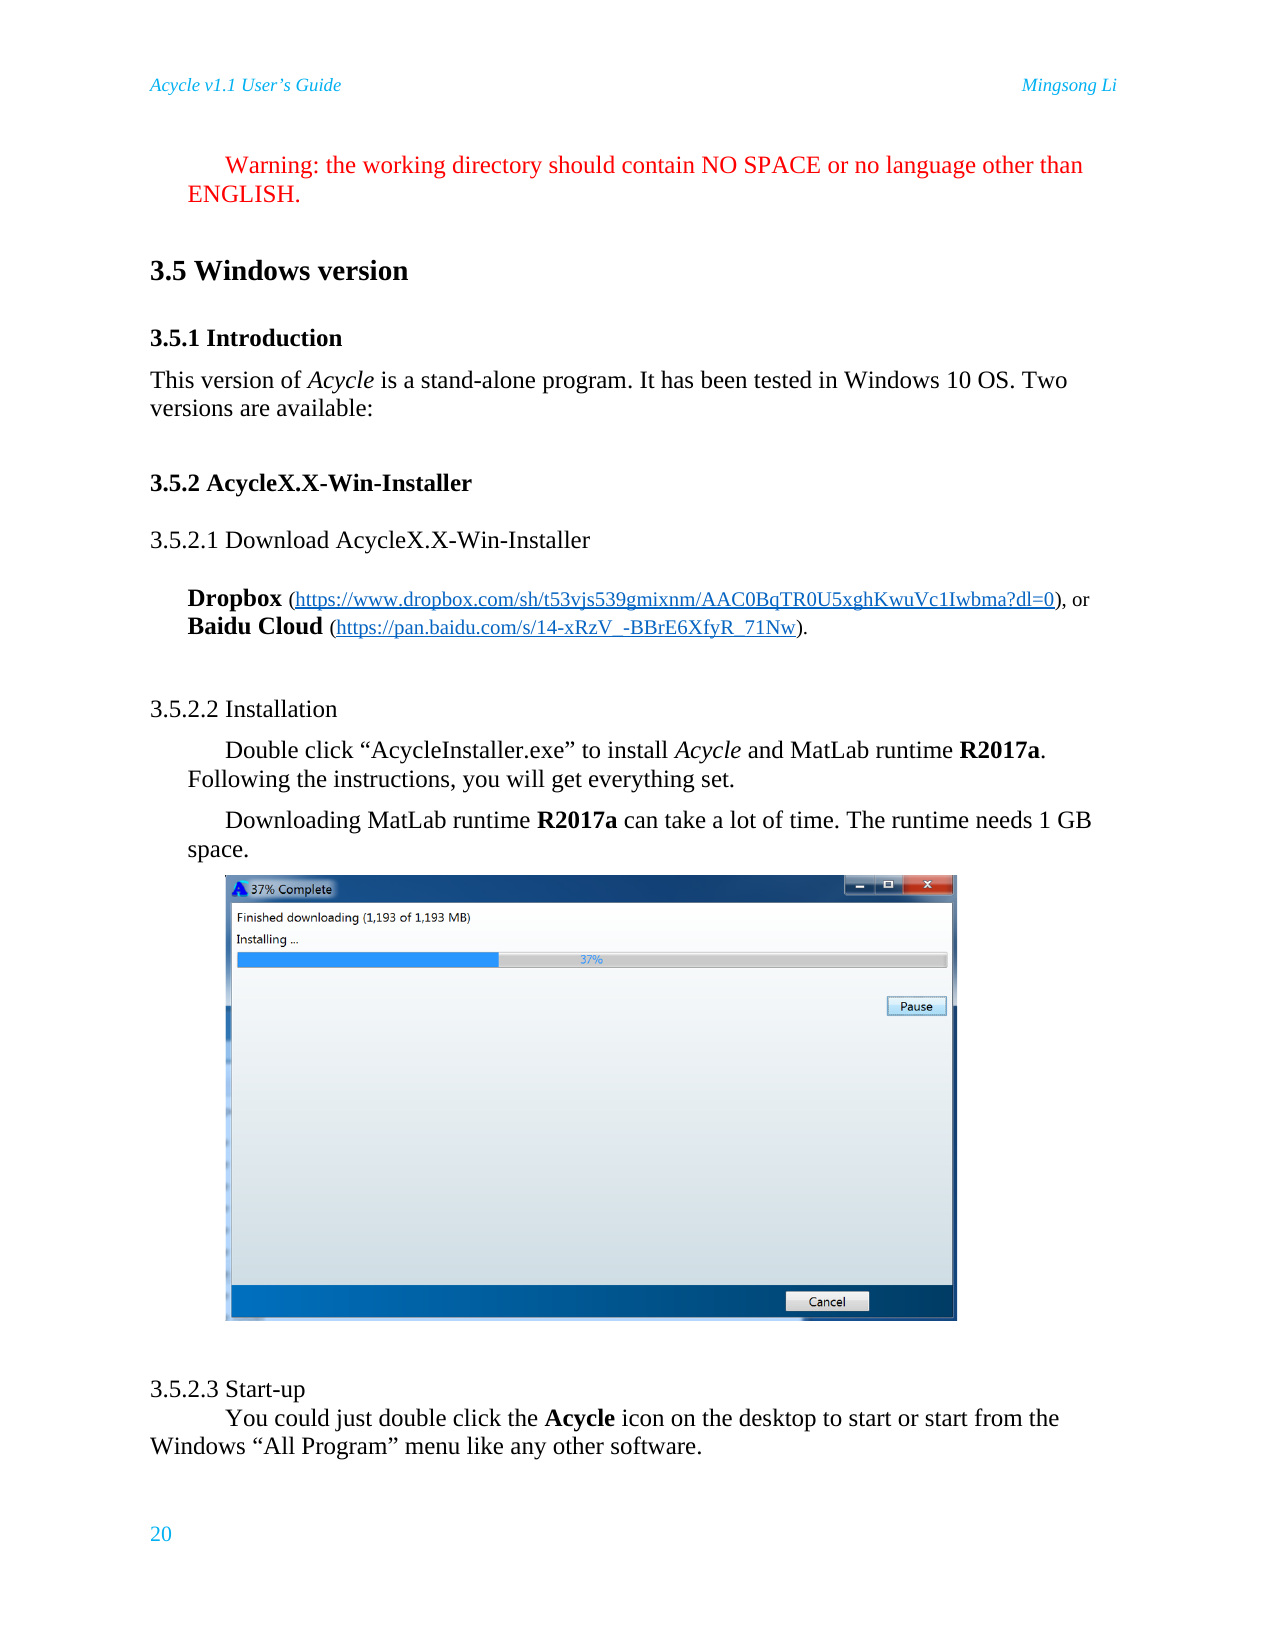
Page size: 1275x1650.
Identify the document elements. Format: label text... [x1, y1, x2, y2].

picture [225, 875, 958, 1321]
text Double click “AcycleInstaller.exe” to install Acycle and MatLab runtime R2017a. Following the instructions, you will get everything set. [187, 735, 1125, 793]
subtitle 3.5.2 AcycleX.X-Win-Installer [150, 468, 1125, 496]
subtitle 3.5 Windows version [150, 253, 1125, 286]
text 3.5.2.2 Installation [150, 694, 1125, 723]
text Downloading MatLab runtime R2017a can take a lot of time. The runtime needs 1 GB space. [187, 805, 1125, 863]
text Warning: the working directory should contain NO SPACE or no language other than ENGLISH. [187, 150, 1125, 207]
text This version of Acycle is a stand-alone program. It has been tested in Windows 10 OS. Two versions are available: [150, 365, 1125, 422]
text Baidu Cloud (https://pan.baidu.com/s/14-xRzV_-BBrE6XfyR_71Nw). [187, 611, 1125, 640]
picture [151, 81, 157, 89]
text You could just double click the Acycle icon on the desktop to start or start from the Windows “All Program” menu like any other software. [150, 1403, 1125, 1460]
text Dropbox (https://www.dropbox.com/sh/t53vjs539gmixnm/AAC0BqTR0U5xghKwuVc1Iwbma?dl=0), or [187, 583, 1125, 611]
text 3.5.2.3 Start-up [150, 1374, 1125, 1403]
text 3.5.2.1 Download AcycleX.X-Win-Installer [150, 525, 1125, 554]
subtitle 3.5.1 Introduction [150, 323, 1125, 352]
